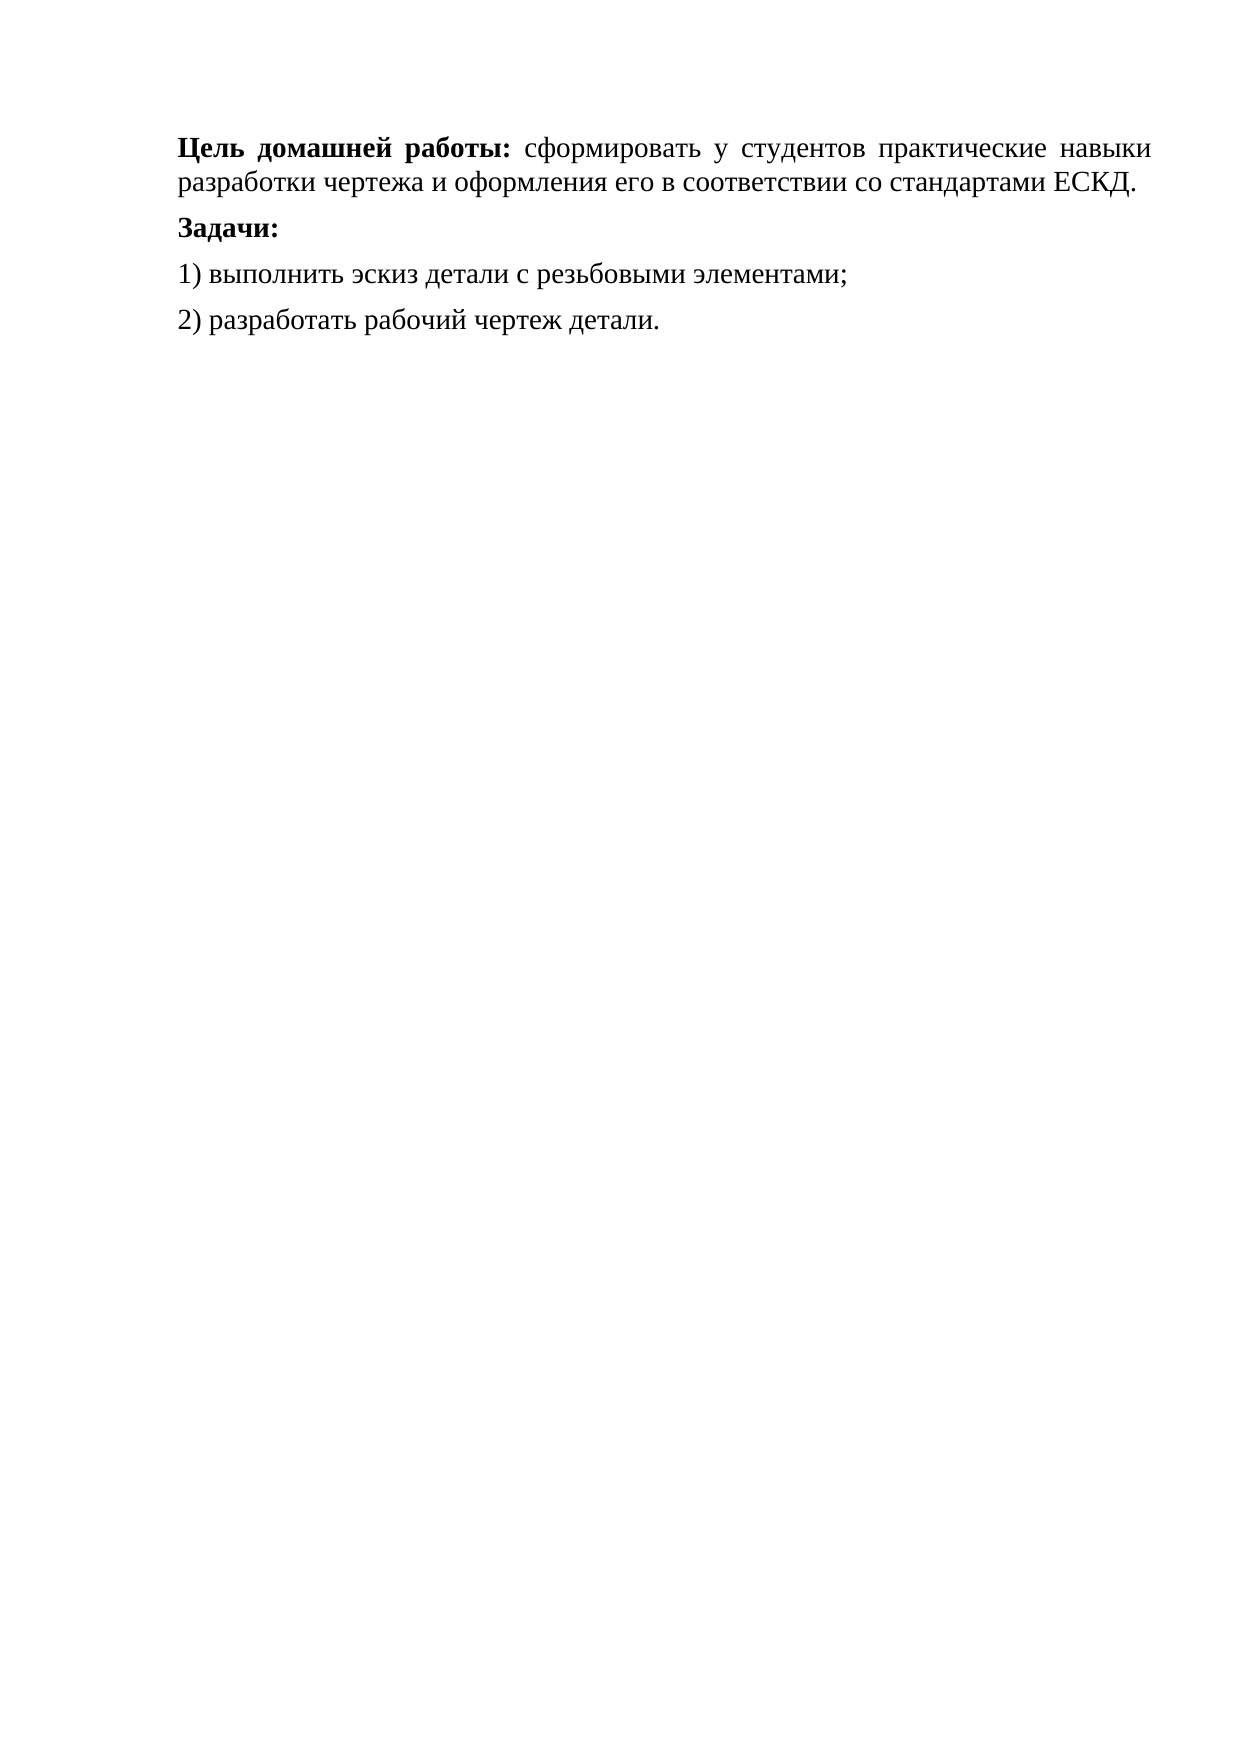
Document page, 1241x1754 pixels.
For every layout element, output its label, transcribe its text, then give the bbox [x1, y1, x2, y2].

text 2) разработать рабочий чертеж детали. [177, 302, 1152, 336]
text Цель домашней работы: сформировать у студентов практические навыки разработки чертежа и оформления его в соответствии со стандартами ЕСКД. [177, 131, 1152, 198]
text Задачи: [177, 210, 1152, 244]
text 1) выполнить эскиз детали с резьбовыми элементами; [177, 256, 1152, 290]
